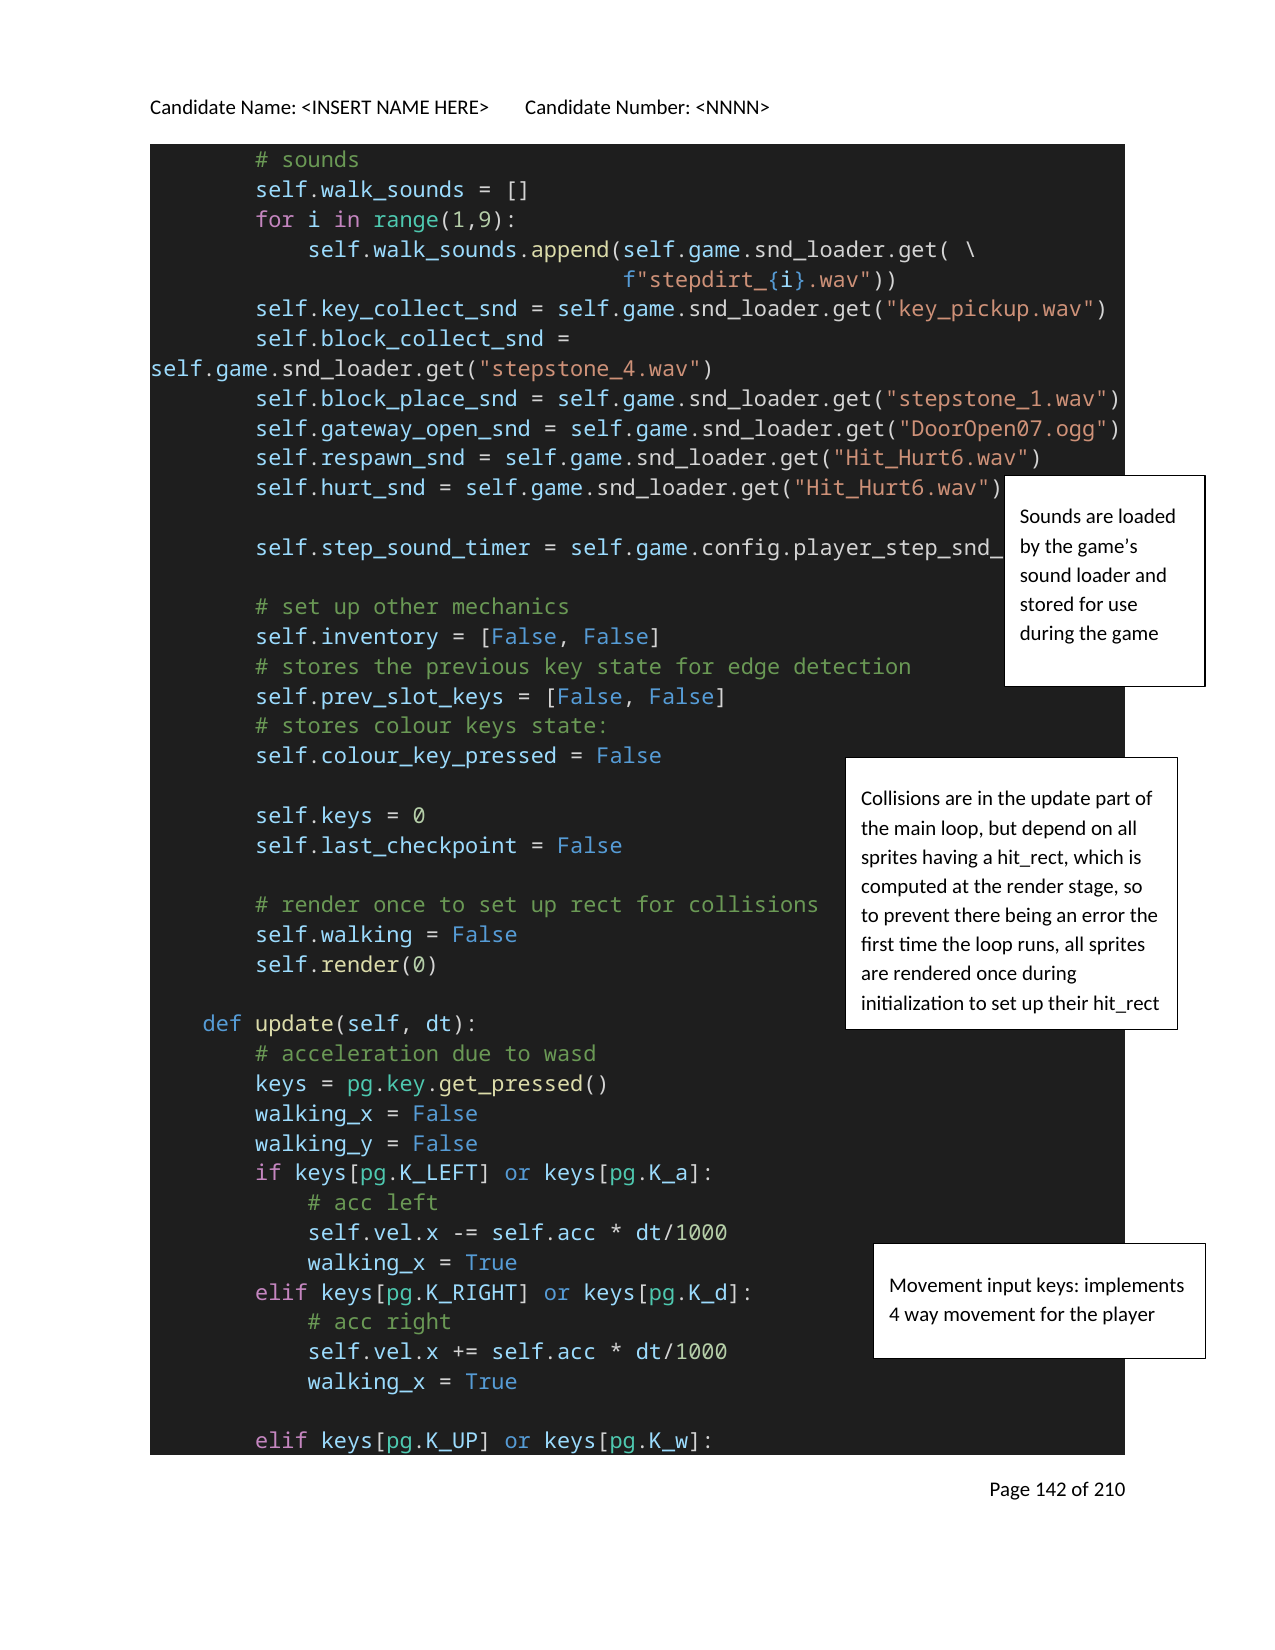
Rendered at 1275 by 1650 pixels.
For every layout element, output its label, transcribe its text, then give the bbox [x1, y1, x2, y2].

text self.vel.x += self.acc * dt/1000 [150, 1336, 1125, 1366]
text # sounds [150, 144, 1125, 174]
text self.walk_sounds = [] [150, 174, 1125, 204]
text self.last_checkpoint = False [150, 829, 845, 859]
text self.respawn_snd = self.game.snd_loader.get("Hit_Hurt6.wav") [150, 442, 1125, 472]
text self.keys = 0 [150, 800, 845, 829]
text # render once to set up rect for collisions [150, 889, 845, 919]
text walking_x = True [150, 1366, 1125, 1396]
text self.prev_slot_keys = [False, False] [150, 681, 1125, 710]
text self.inventory = [False, False] [150, 621, 1004, 651]
text self.render(0) [150, 949, 845, 978]
text walking_x = False [150, 1098, 1125, 1127]
text # set up other mechanics [150, 591, 1004, 621]
text # stores colour keys state: [150, 710, 1125, 740]
text walking_x = True [150, 1247, 873, 1276]
text self.vel.x -= self.acc * dt/1000 [150, 1217, 1125, 1247]
text def update(self, dt): [150, 1008, 1125, 1038]
text elif keys[pg.K_UP] or keys[pg.K_w]: [150, 1425, 1125, 1455]
text self.step_sound_timer = self.game.config.player_step_snd_delay [150, 532, 1004, 561]
text if keys[pg.K_LEFT] or keys[pg.K_a]: [150, 1157, 1125, 1187]
text self.walking = False [150, 919, 845, 949]
text walking_y = False [150, 1127, 1125, 1157]
text self.block_place_snd = self.game.snd_loader.get("stepstone_1.wav") [150, 383, 1125, 412]
text self.key_collect_snd = self.game.snd_loader.get("key_pickup.wav") [150, 293, 1125, 323]
text # acc right [150, 1306, 873, 1336]
text # acc left [150, 1187, 1125, 1217]
text f"stepdirt_{i}.wav")) [150, 263, 1125, 293]
text keys = pg.key.get_pressed() [150, 1068, 1125, 1098]
text for i in range(1,9): [150, 204, 1125, 234]
text elif keys[pg.K_RIGHT] or keys[pg.K_d]: [150, 1276, 873, 1306]
text self.block_collect_snd = self.game.snd_loader.get("stepstone_4.wav") [150, 323, 1125, 383]
text self.hurt_snd = self.game.snd_loader.get("Hit_Hurt6.wav") [150, 472, 1125, 502]
text # acceleration due to wasd [150, 1038, 1125, 1068]
text self.walk_sounds.append(self.game.snd_loader.get( \ [150, 234, 1125, 263]
text self.gateway_open_snd = self.game.snd_loader.get("DoorOpen07.ogg") [150, 412, 1125, 442]
text # stores the previous key state for edge detection [150, 651, 1004, 681]
text self.colour_key_pressed = False [150, 740, 1125, 770]
